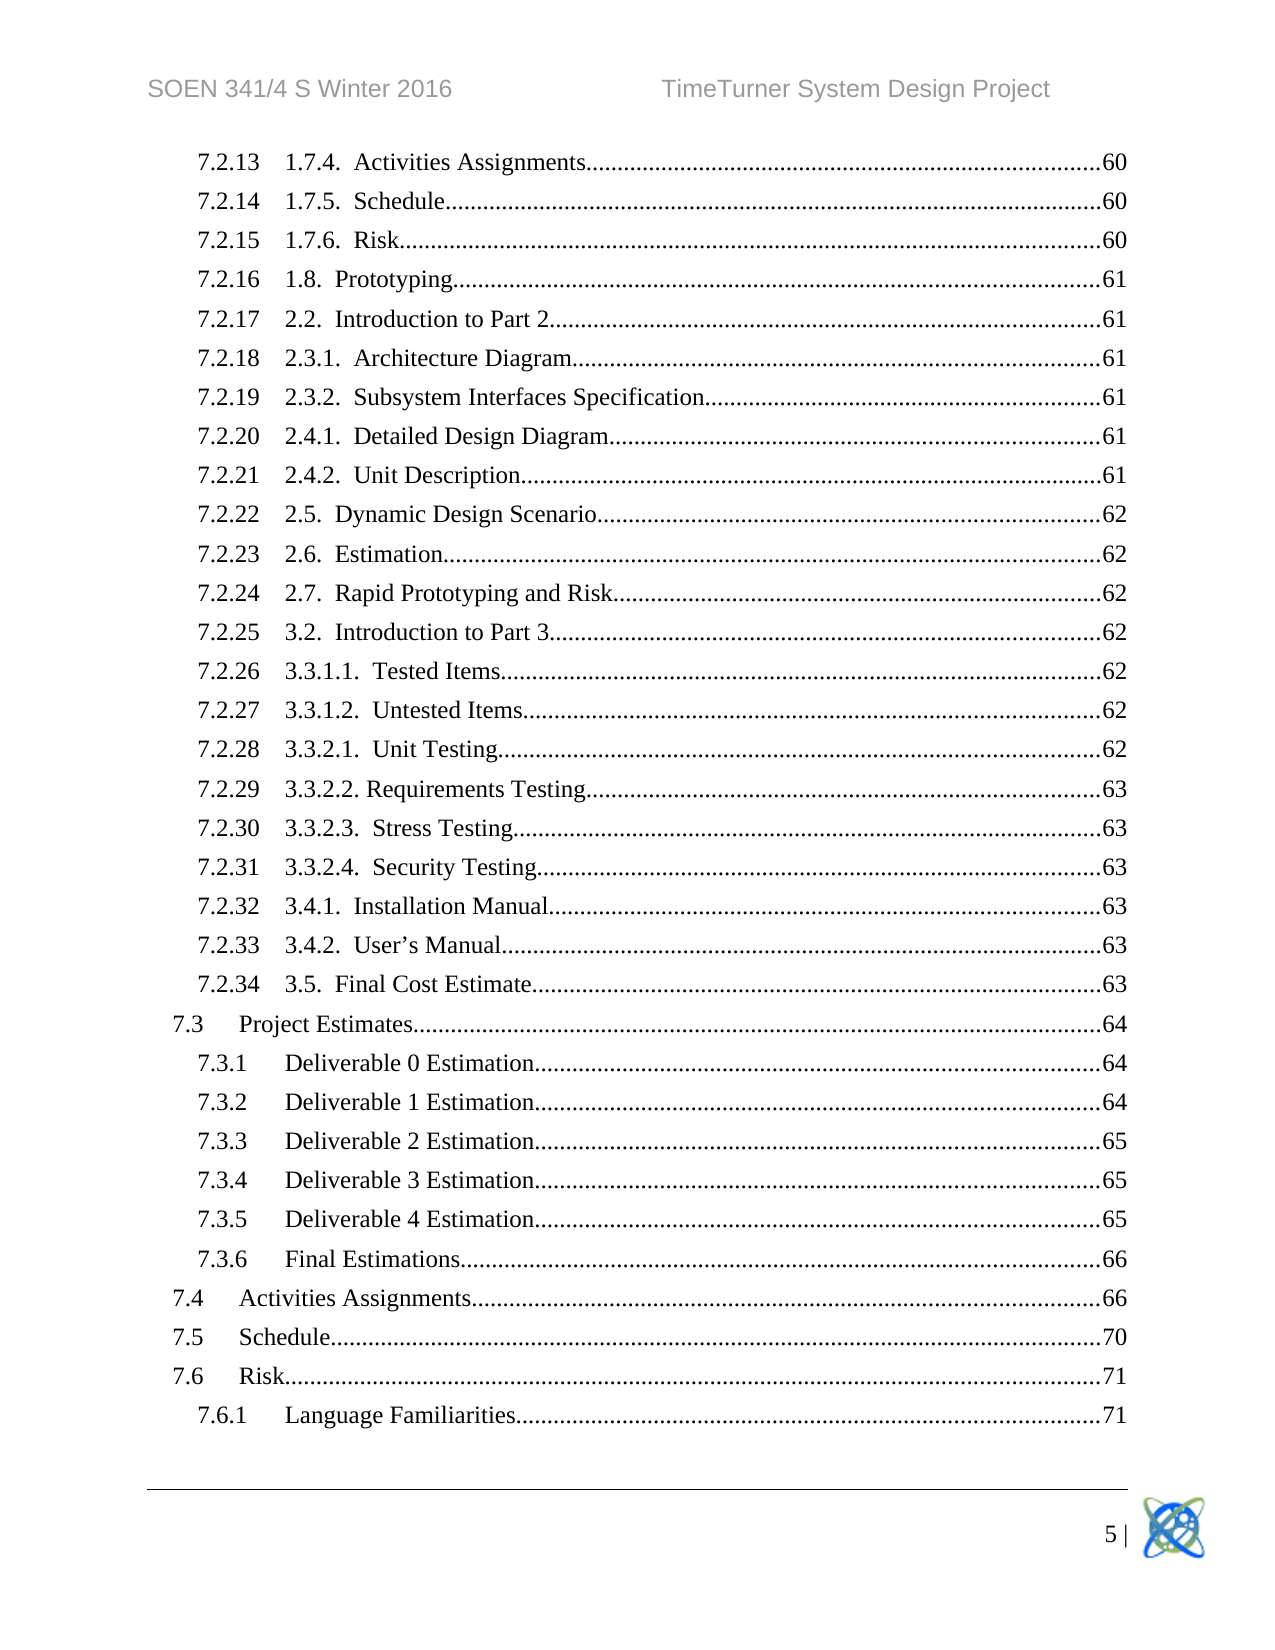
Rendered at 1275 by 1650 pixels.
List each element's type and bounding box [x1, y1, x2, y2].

picture [1123, 1490, 1224, 1566]
